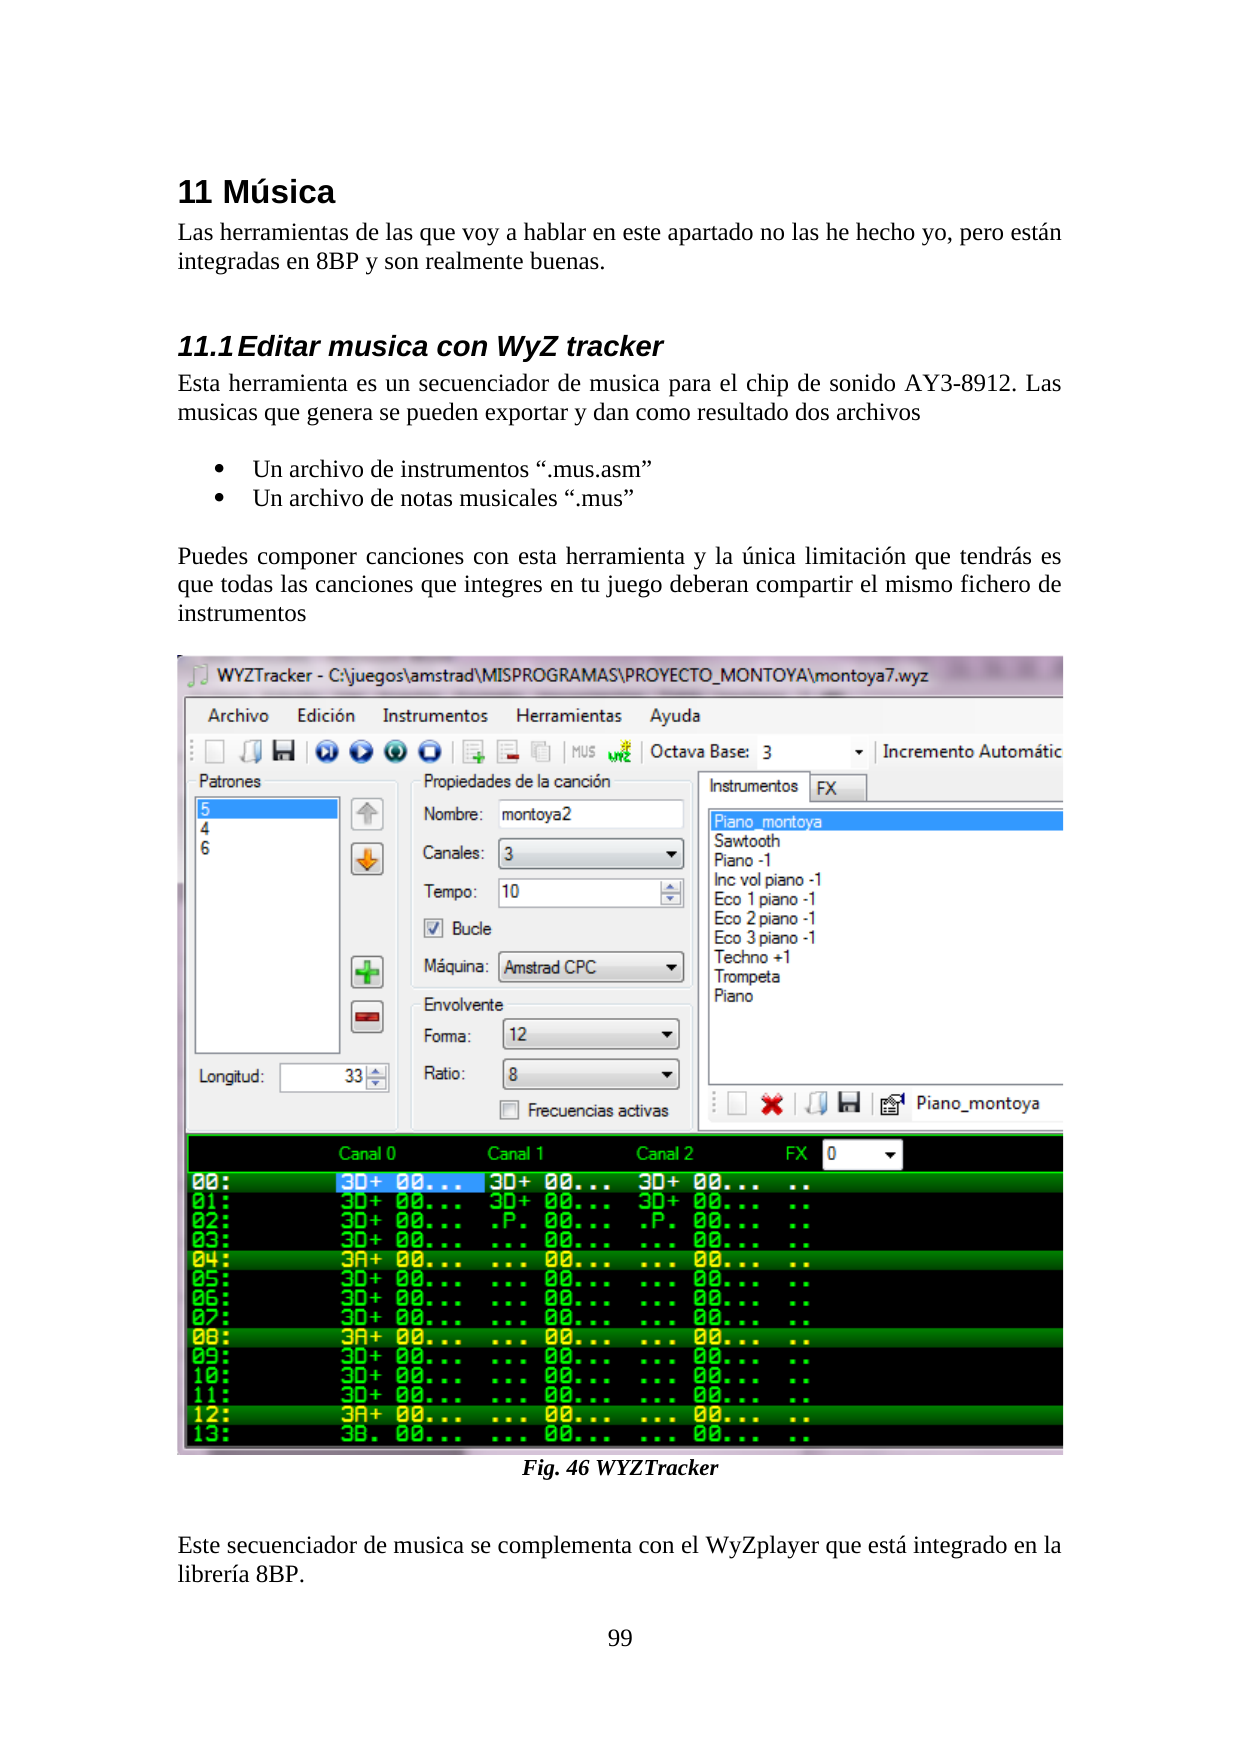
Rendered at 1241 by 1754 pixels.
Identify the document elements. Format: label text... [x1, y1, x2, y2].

list Un archivo de notas musicales “.mus” [215, 483, 1063, 512]
subtitle Editar musica con WyZ tracker [177, 328, 1063, 362]
text Esta herramienta es un secuenciador de musica para el chip de sonido AY3-8912. Las musicas que genera se pueden exportar y dan como resultado dos archivos [177, 368, 1063, 426]
text Este secuenciador de musica se complementa con el WyZplayer que está integrado en la librería 8BP. [177, 1530, 1063, 1588]
subtitle Música [177, 173, 1063, 211]
list Un archivo de instrumentos “.mus.asm” [215, 454, 1063, 483]
text Las herramientas de las que voy a hablar en este apartado no las he hecho yo, pero están integradas en 8BP y son realmente buenas. [177, 217, 1063, 275]
picture [177, 655, 1064, 1455]
text Puedes componer canciones con esta herramienta y la única limitación que tendrás es que todas las canciones que integres en tu juego deberan compartir el mismo fichero de instrumentos [177, 541, 1063, 627]
